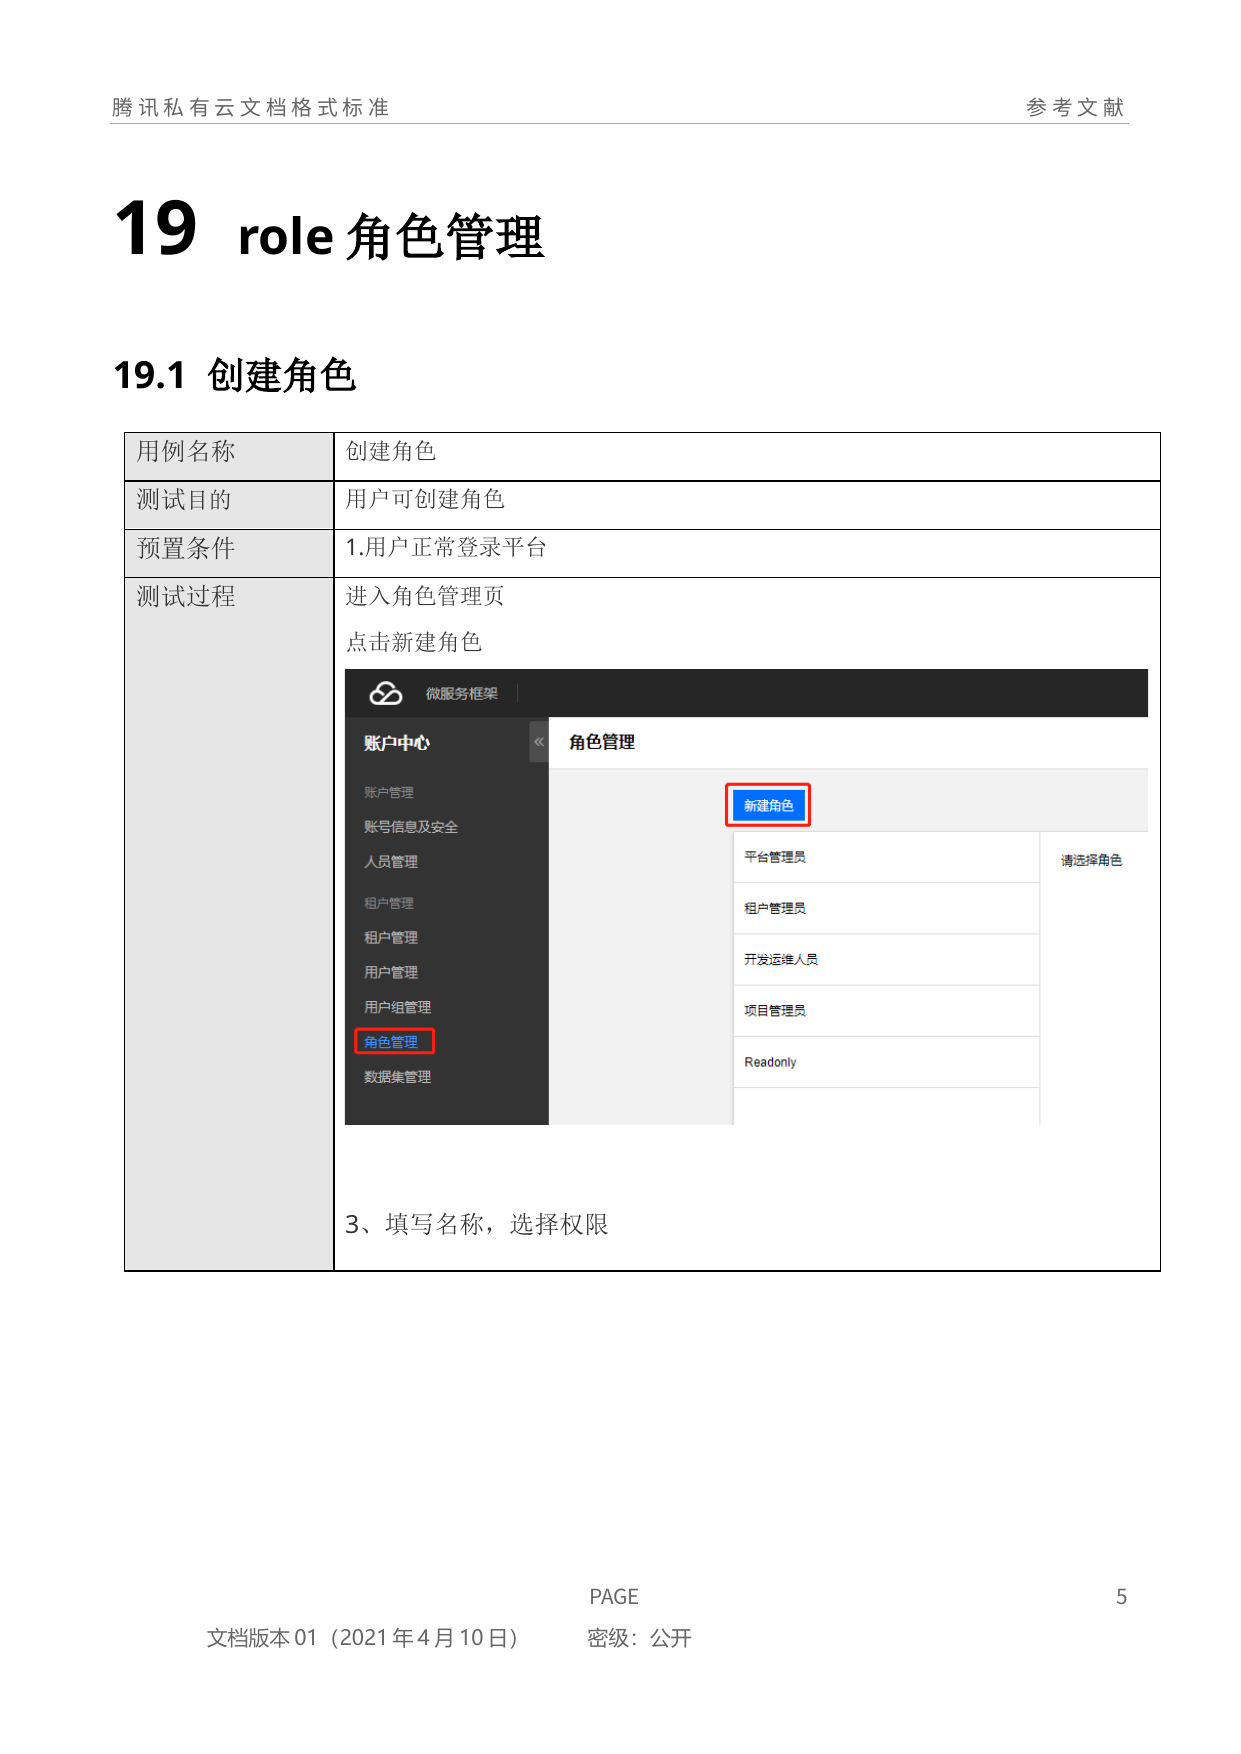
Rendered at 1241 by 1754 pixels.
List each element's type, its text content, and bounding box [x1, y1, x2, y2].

picture [344, 669, 1149, 1125]
table_cell 测试目的 [125, 482, 333, 528]
text 创建角色 [112, 341, 1128, 406]
table_header 创建角色 [335, 433, 1160, 480]
table_cell 测试过程 [125, 578, 333, 1270]
table_header 用例名称 [125, 433, 333, 480]
table_cell 预置条件 [125, 530, 333, 577]
text role角色管理 [112, 160, 1128, 290]
table_cell 1.用户正常登录平台 [335, 530, 1160, 577]
table_cell 用户可创建角色 [335, 482, 1160, 528]
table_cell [335, 578, 1160, 1270]
